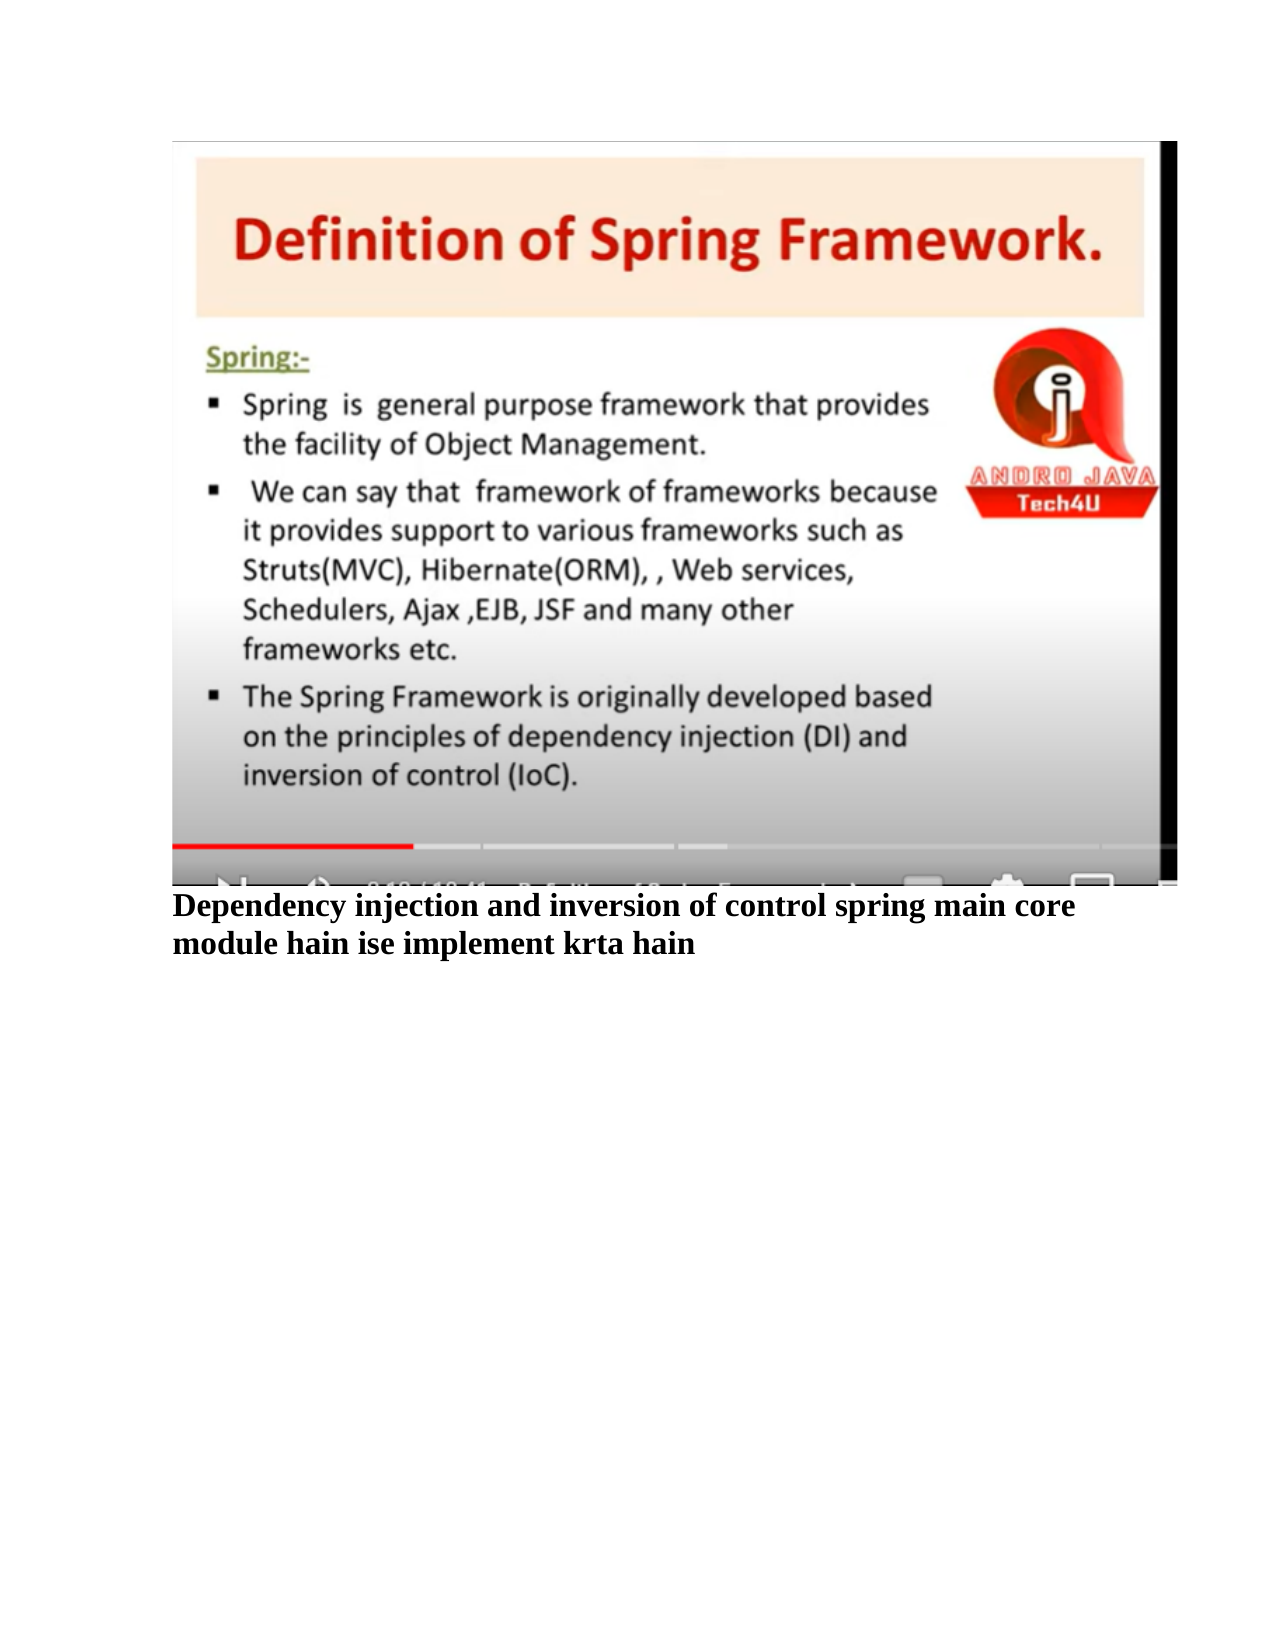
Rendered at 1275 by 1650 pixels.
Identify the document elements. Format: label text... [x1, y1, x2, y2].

picture [172, 141, 1178, 886]
text Dependency injection and inversion of control spring main core module hain ise implement krta hain [172, 886, 1140, 962]
